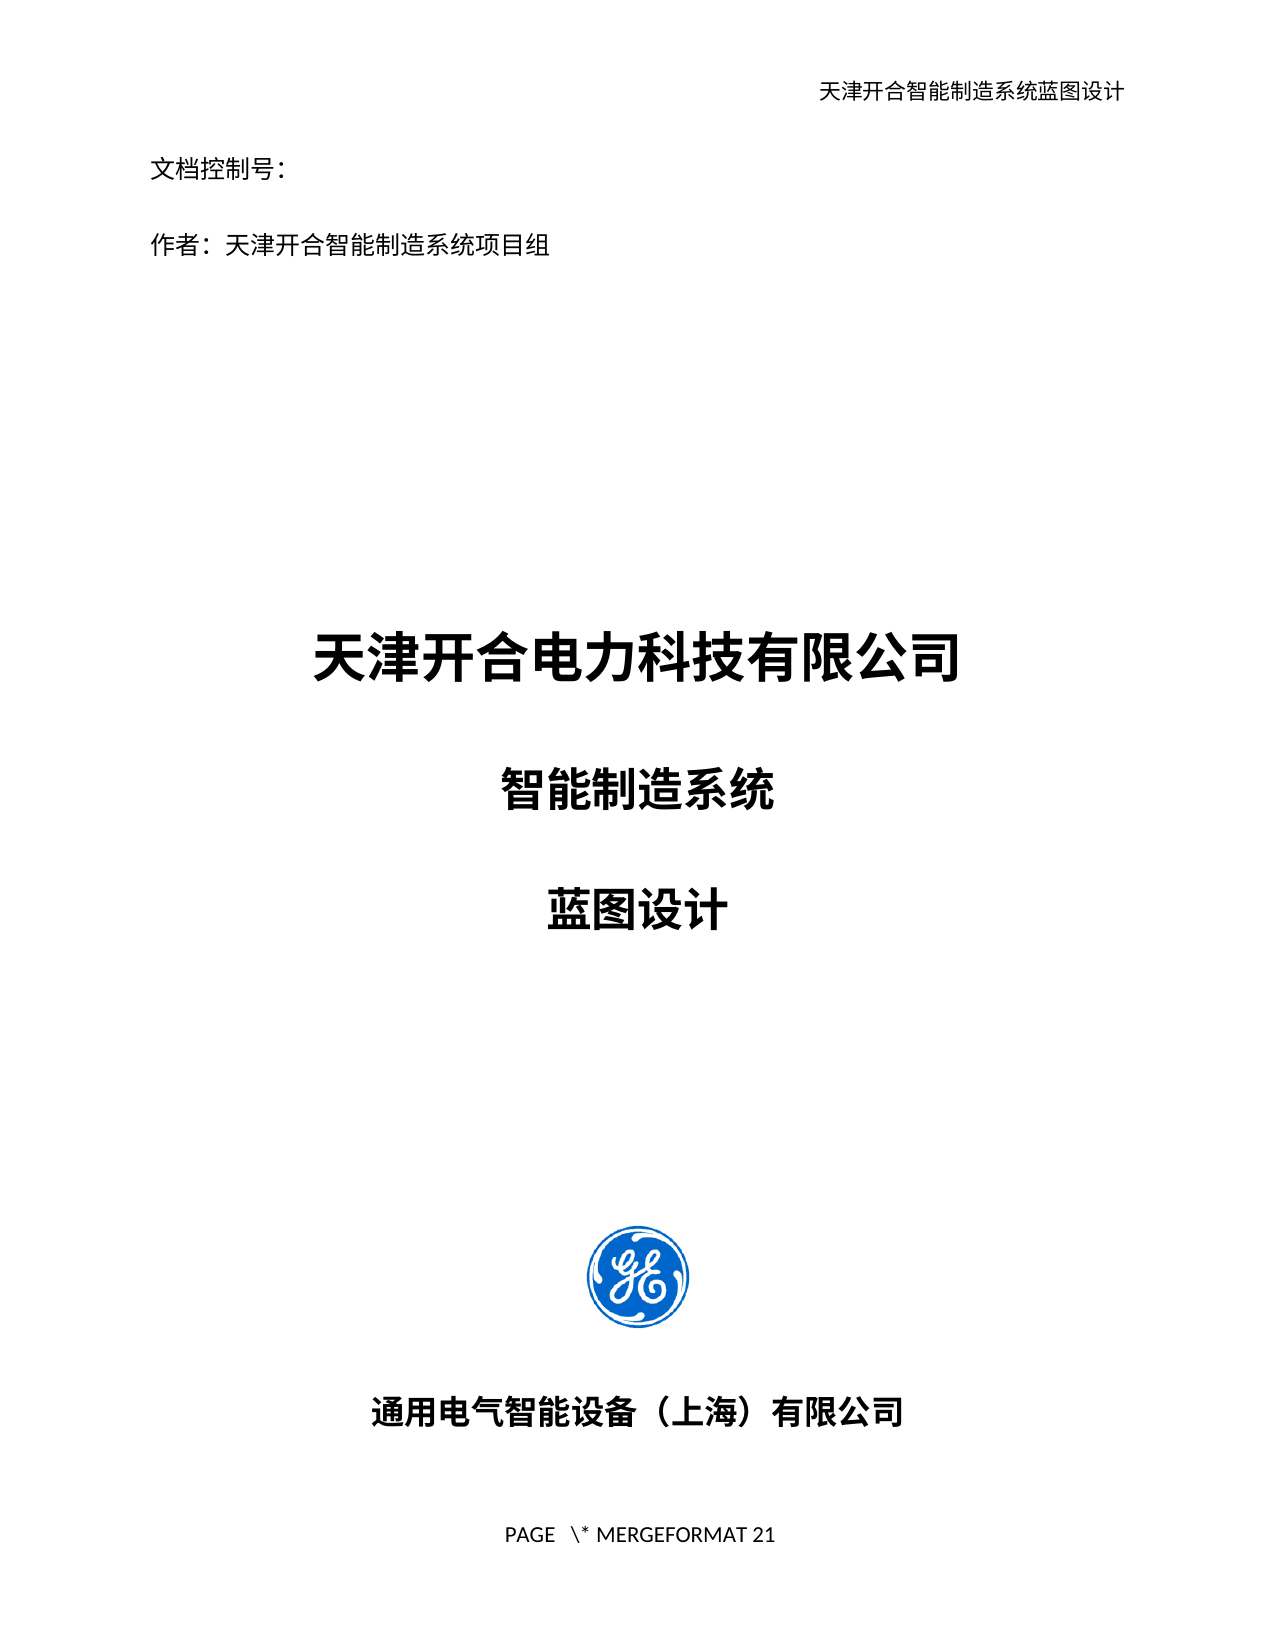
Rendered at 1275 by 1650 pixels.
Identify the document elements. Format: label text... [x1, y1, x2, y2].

text 文档控制号： [150, 150, 1125, 186]
text 作者：天津开合智能制造系统项目组 [150, 225, 1125, 261]
text 天津开合电力科技有限公司 [150, 614, 1125, 693]
picture [562, 1202, 713, 1352]
text 蓝图设计 [150, 873, 1125, 939]
text 智能制造系统 [150, 753, 1125, 819]
text 通用电气智能设备（上海）有限公司 [150, 1386, 1125, 1434]
